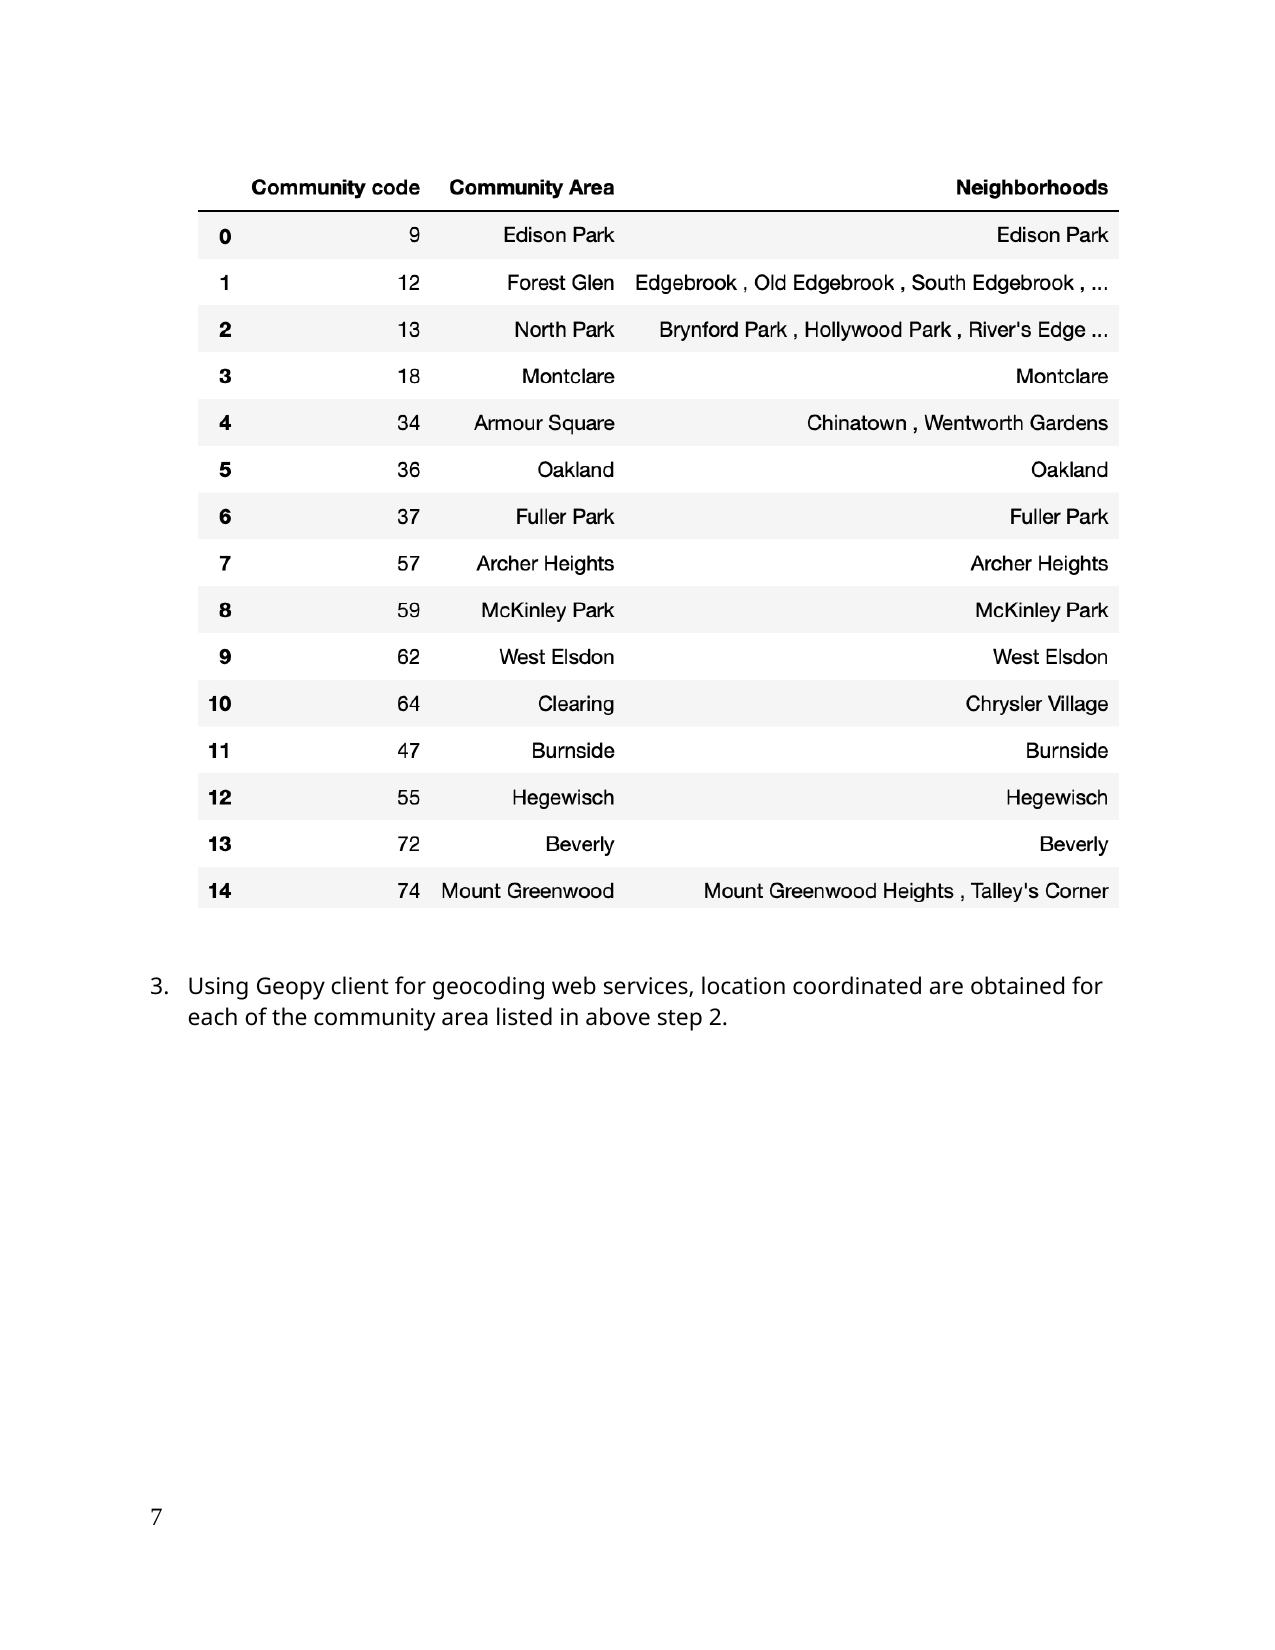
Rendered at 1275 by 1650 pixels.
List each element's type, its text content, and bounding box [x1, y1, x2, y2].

picture [187, 150, 1163, 908]
list Using Geopy client for geocoding web services, location coordinated are obtained for each of the community area listed in above step 2. [150, 970, 1125, 1032]
